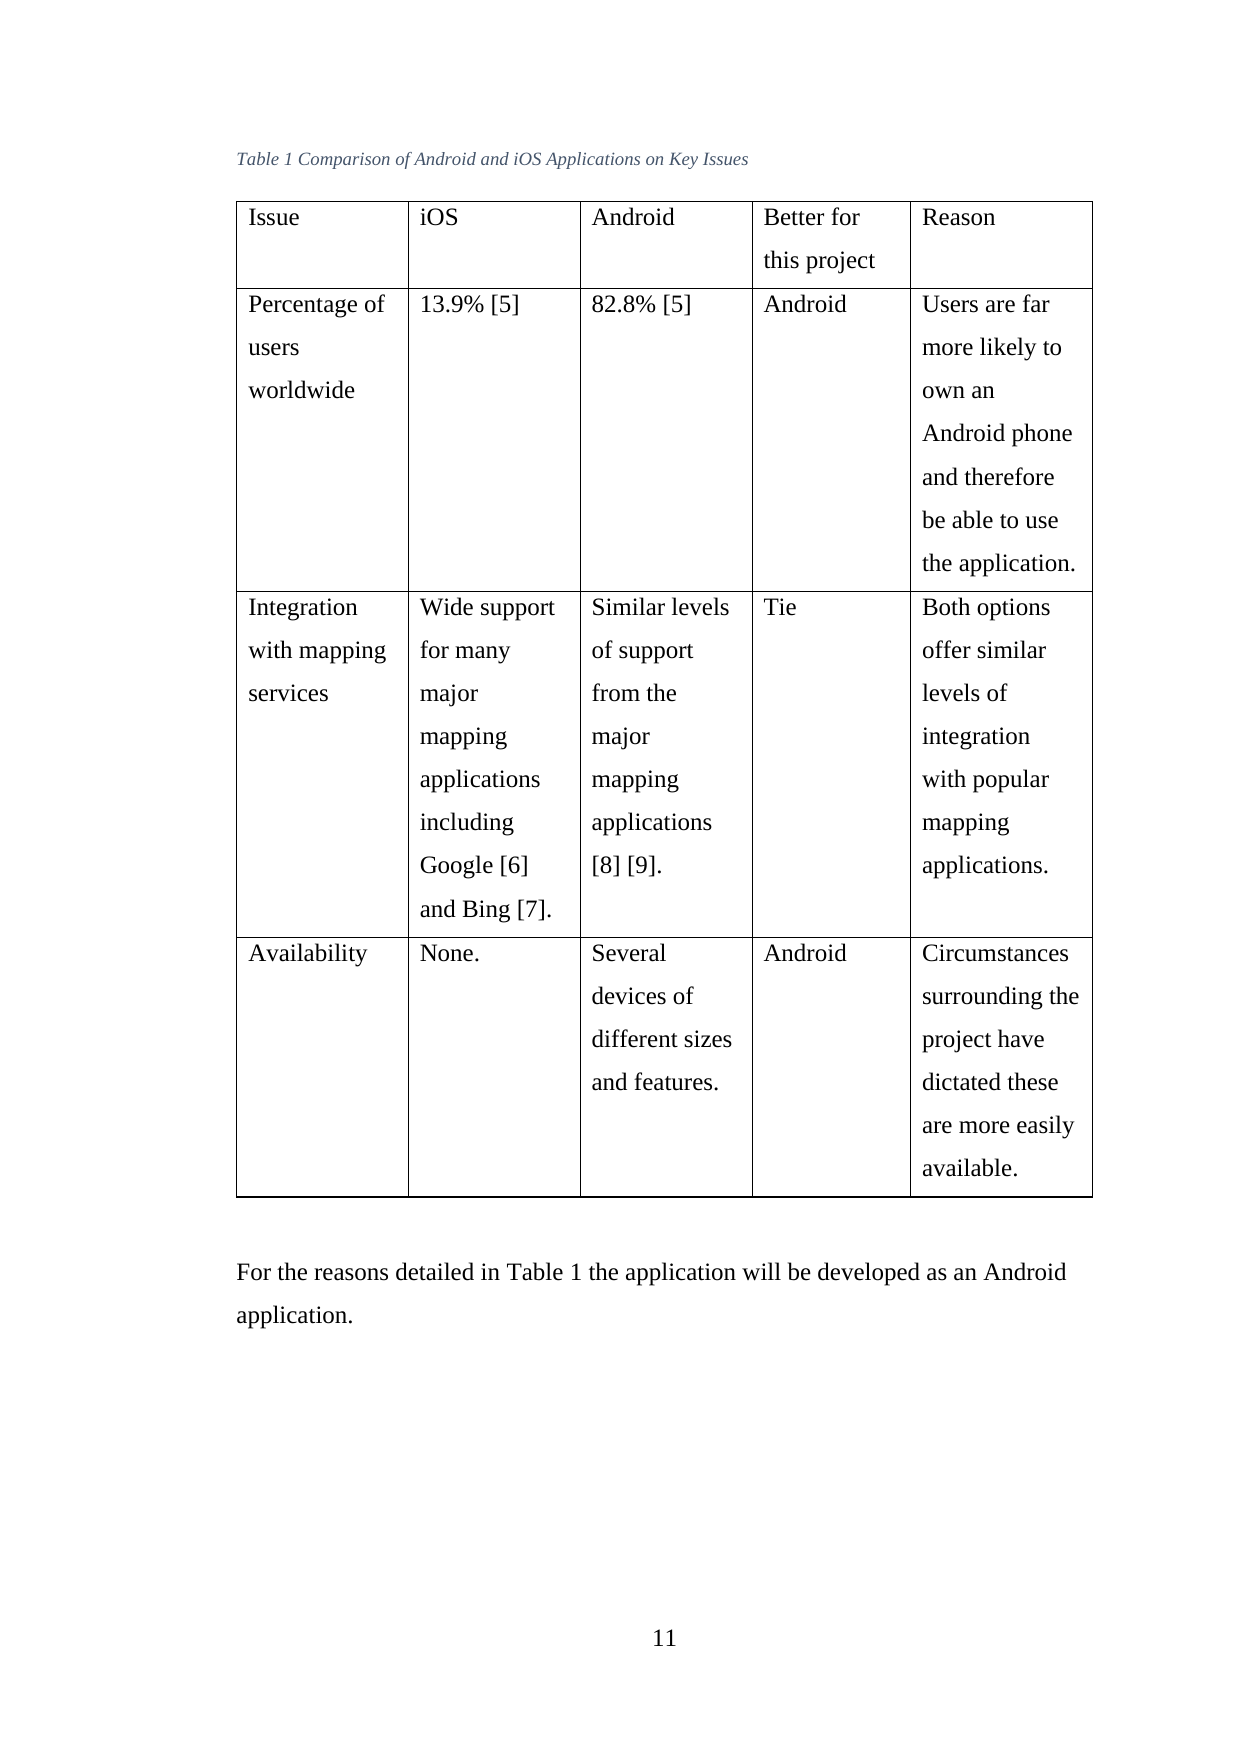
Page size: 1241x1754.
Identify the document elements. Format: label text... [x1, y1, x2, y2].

table_header Reason [911, 202, 1092, 288]
table_cell Users are far more likely to own an Android phone and therefore be able to use the application. [911, 289, 1092, 591]
text For the reasons detailed in Table 1 the application will be developed as an Android application. [236, 1257, 1092, 1329]
table_cell Wide support for many major mapping applications including Google and Bing . [409, 592, 580, 937]
table_cell Several devices of different sizes and features. [581, 938, 752, 1196]
table_header iOS [409, 202, 580, 288]
table_header Better for this project [753, 202, 910, 288]
table_cell 82.8% [581, 289, 752, 591]
table_cell Similar levels of support from the major mapping applications . [581, 592, 752, 937]
table_cell 13.9% [409, 289, 580, 591]
table_header Android [581, 202, 752, 288]
table_cell Android [753, 289, 910, 591]
table_header Issue [237, 202, 408, 288]
table_cell Android [753, 938, 910, 1196]
table_cell None. [409, 938, 580, 1196]
table_cell Percentage of users worldwide [237, 289, 408, 591]
table_cell Availability [237, 938, 408, 1196]
table_cell Both options offer similar levels of integration with popular mapping applications. [911, 592, 1092, 937]
table_cell Circumstances surrounding the project have dictated these are more easily available. [911, 938, 1092, 1196]
table_cell Integration with mapping services [237, 592, 408, 937]
table_cell Tie [753, 592, 910, 937]
